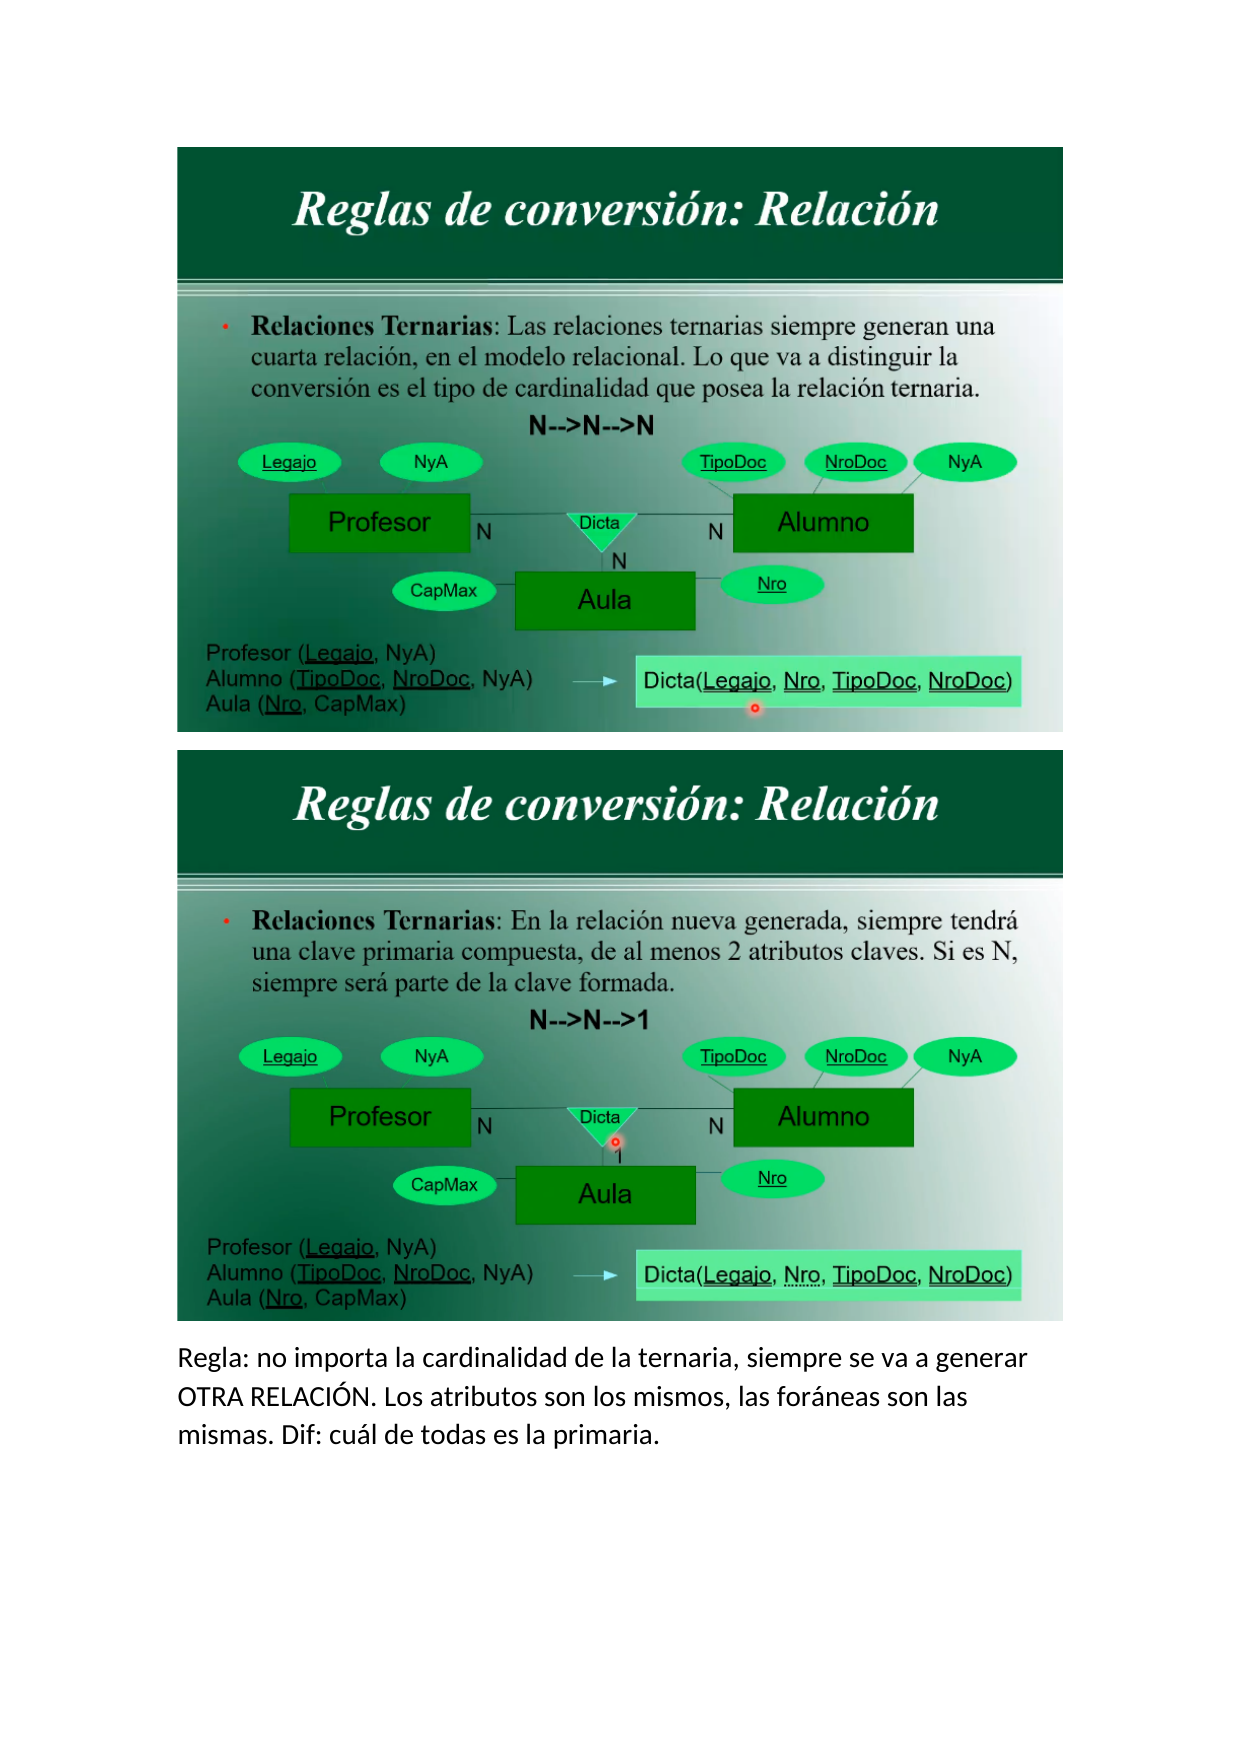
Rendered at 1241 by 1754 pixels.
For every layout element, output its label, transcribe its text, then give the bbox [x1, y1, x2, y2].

picture [177, 147, 1063, 732]
picture [177, 750, 1063, 1321]
text Regla: no importa la cardinalidad de la ternaria, siempre se va a generar OTRA RELACIÓN. Los atributos son los mismos, las foráneas son las mismas. Dif: cuál de todas es la primaria. [177, 1339, 1063, 1452]
